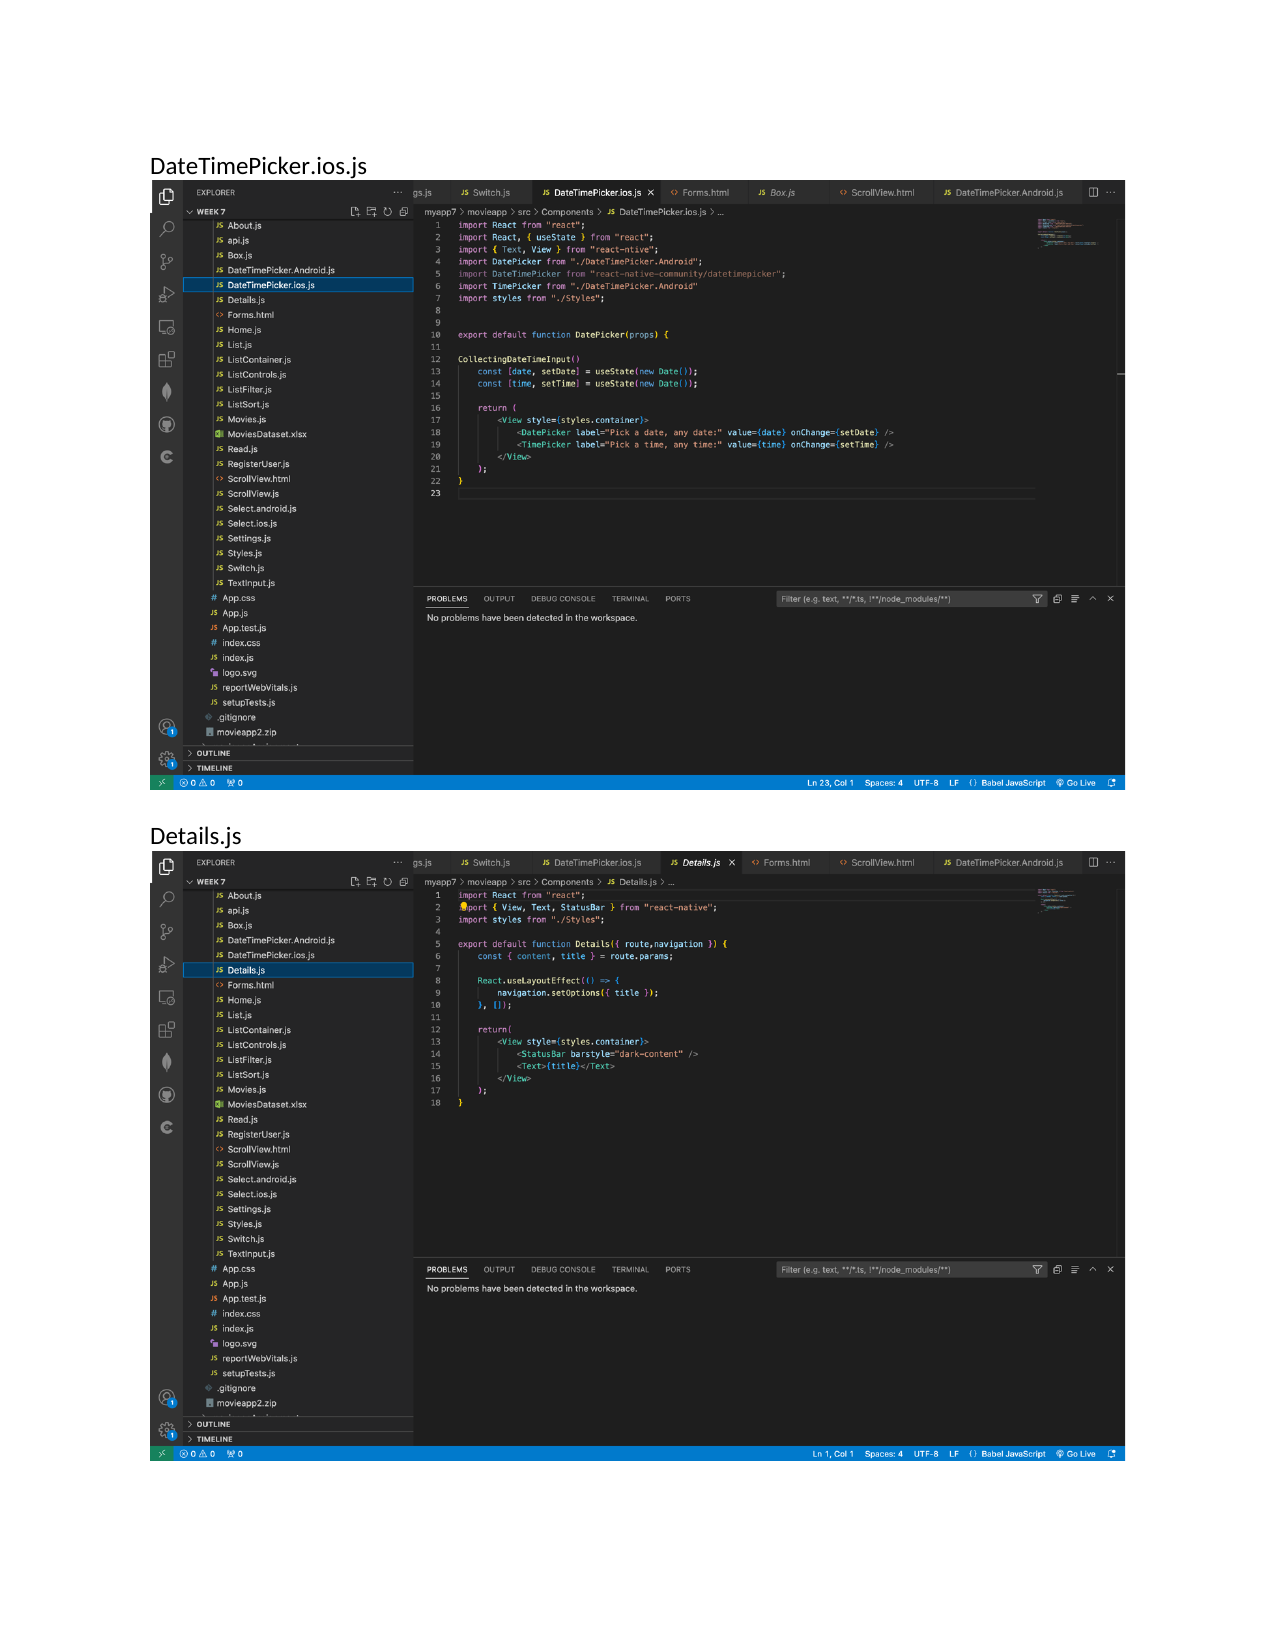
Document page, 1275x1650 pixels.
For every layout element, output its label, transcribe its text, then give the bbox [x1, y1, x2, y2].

picture [150, 180, 1125, 790]
text DateTimePicker.ios.js [150, 150, 1125, 180]
text Details.js [150, 820, 1125, 851]
picture [150, 851, 1125, 1461]
